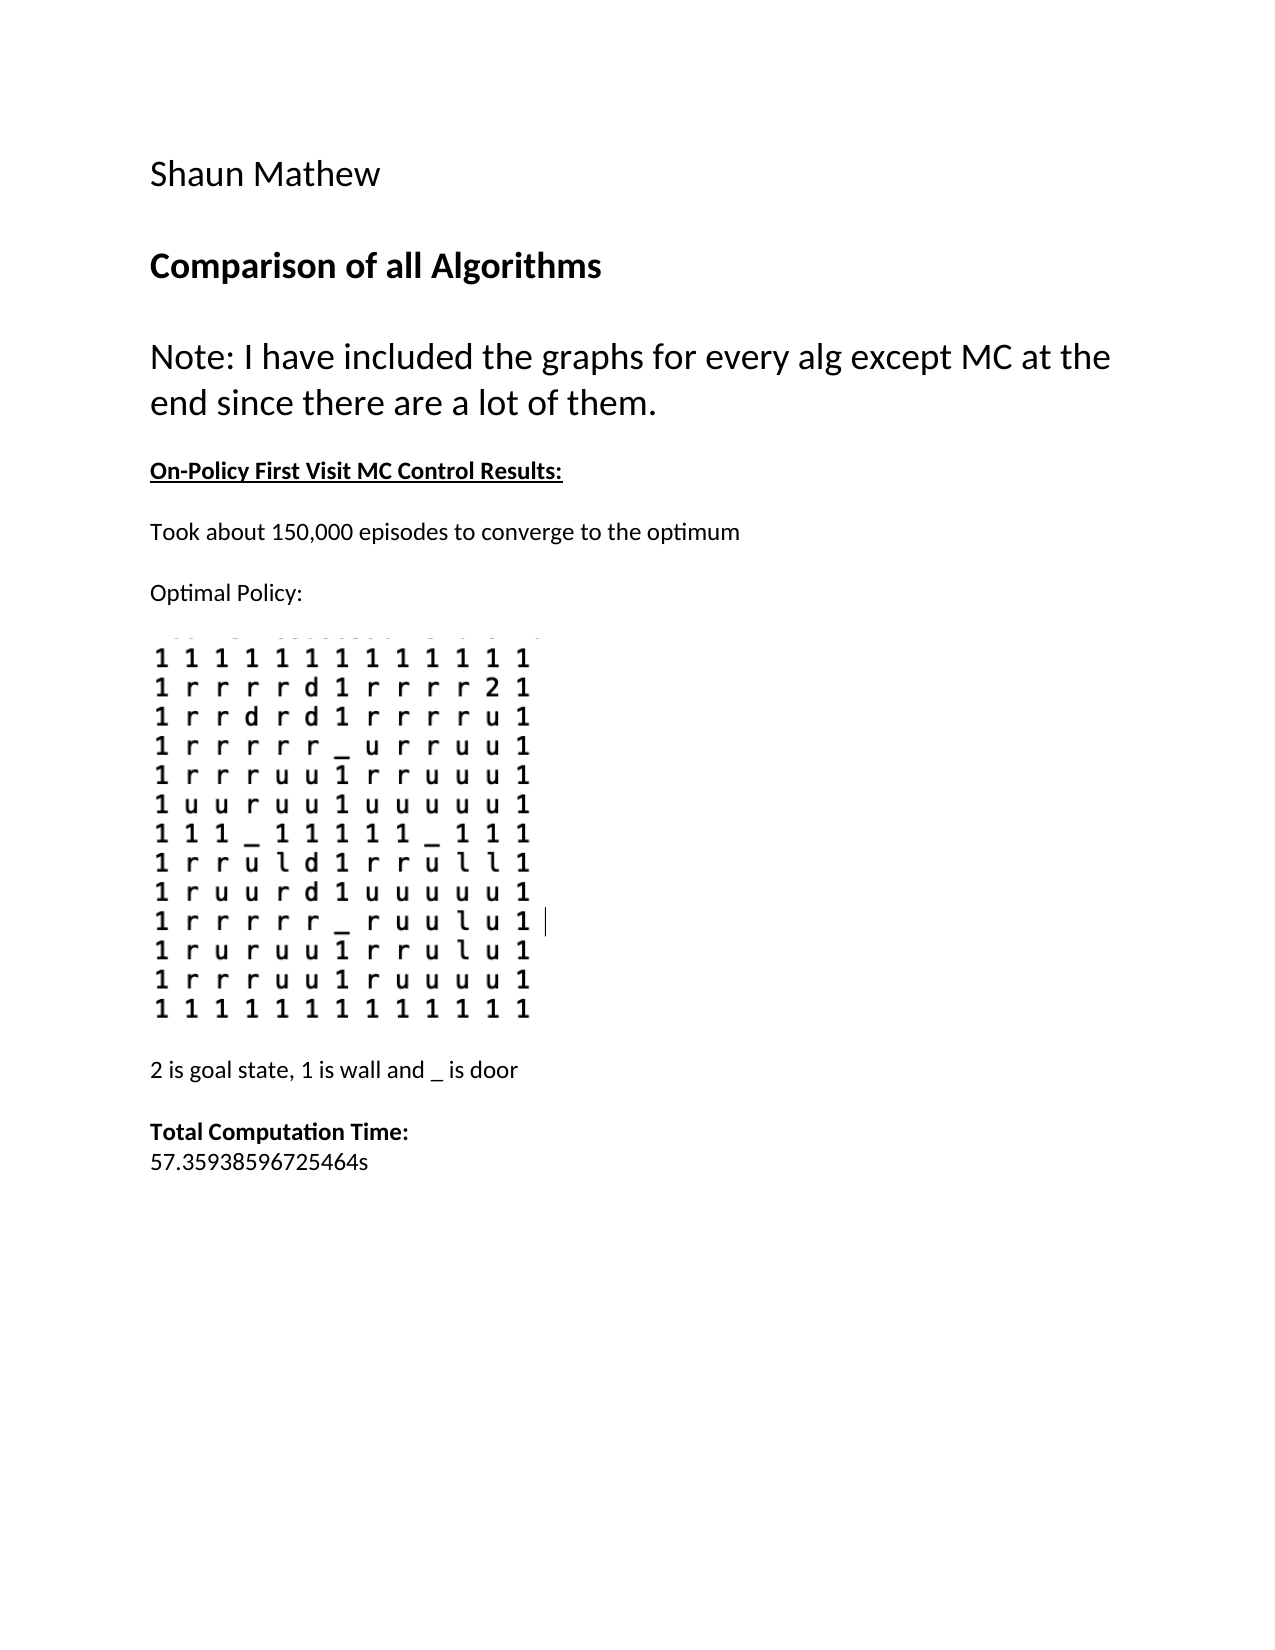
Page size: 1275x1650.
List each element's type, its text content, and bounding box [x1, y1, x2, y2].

text Took about 150,000 episodes to converge to the optimum [150, 517, 1125, 547]
text Comparison of all Algorithms [150, 242, 1125, 287]
text On-Policy First Visit MC Control Results: [150, 456, 1125, 486]
text Shaun Mathew [150, 150, 1125, 196]
text 2 is goal state, 1 is wall and _ is door [150, 1054, 1125, 1085]
text Total Computation Time: [150, 1116, 1125, 1146]
text Optimal Policy: [150, 578, 1125, 608]
text Note: I have included the graphs for every alg except MC at the end since there are a lot of them. [150, 333, 1125, 425]
text ﻿57.35938596725464s [150, 1146, 1125, 1177]
picture [150, 638, 546, 1024]
